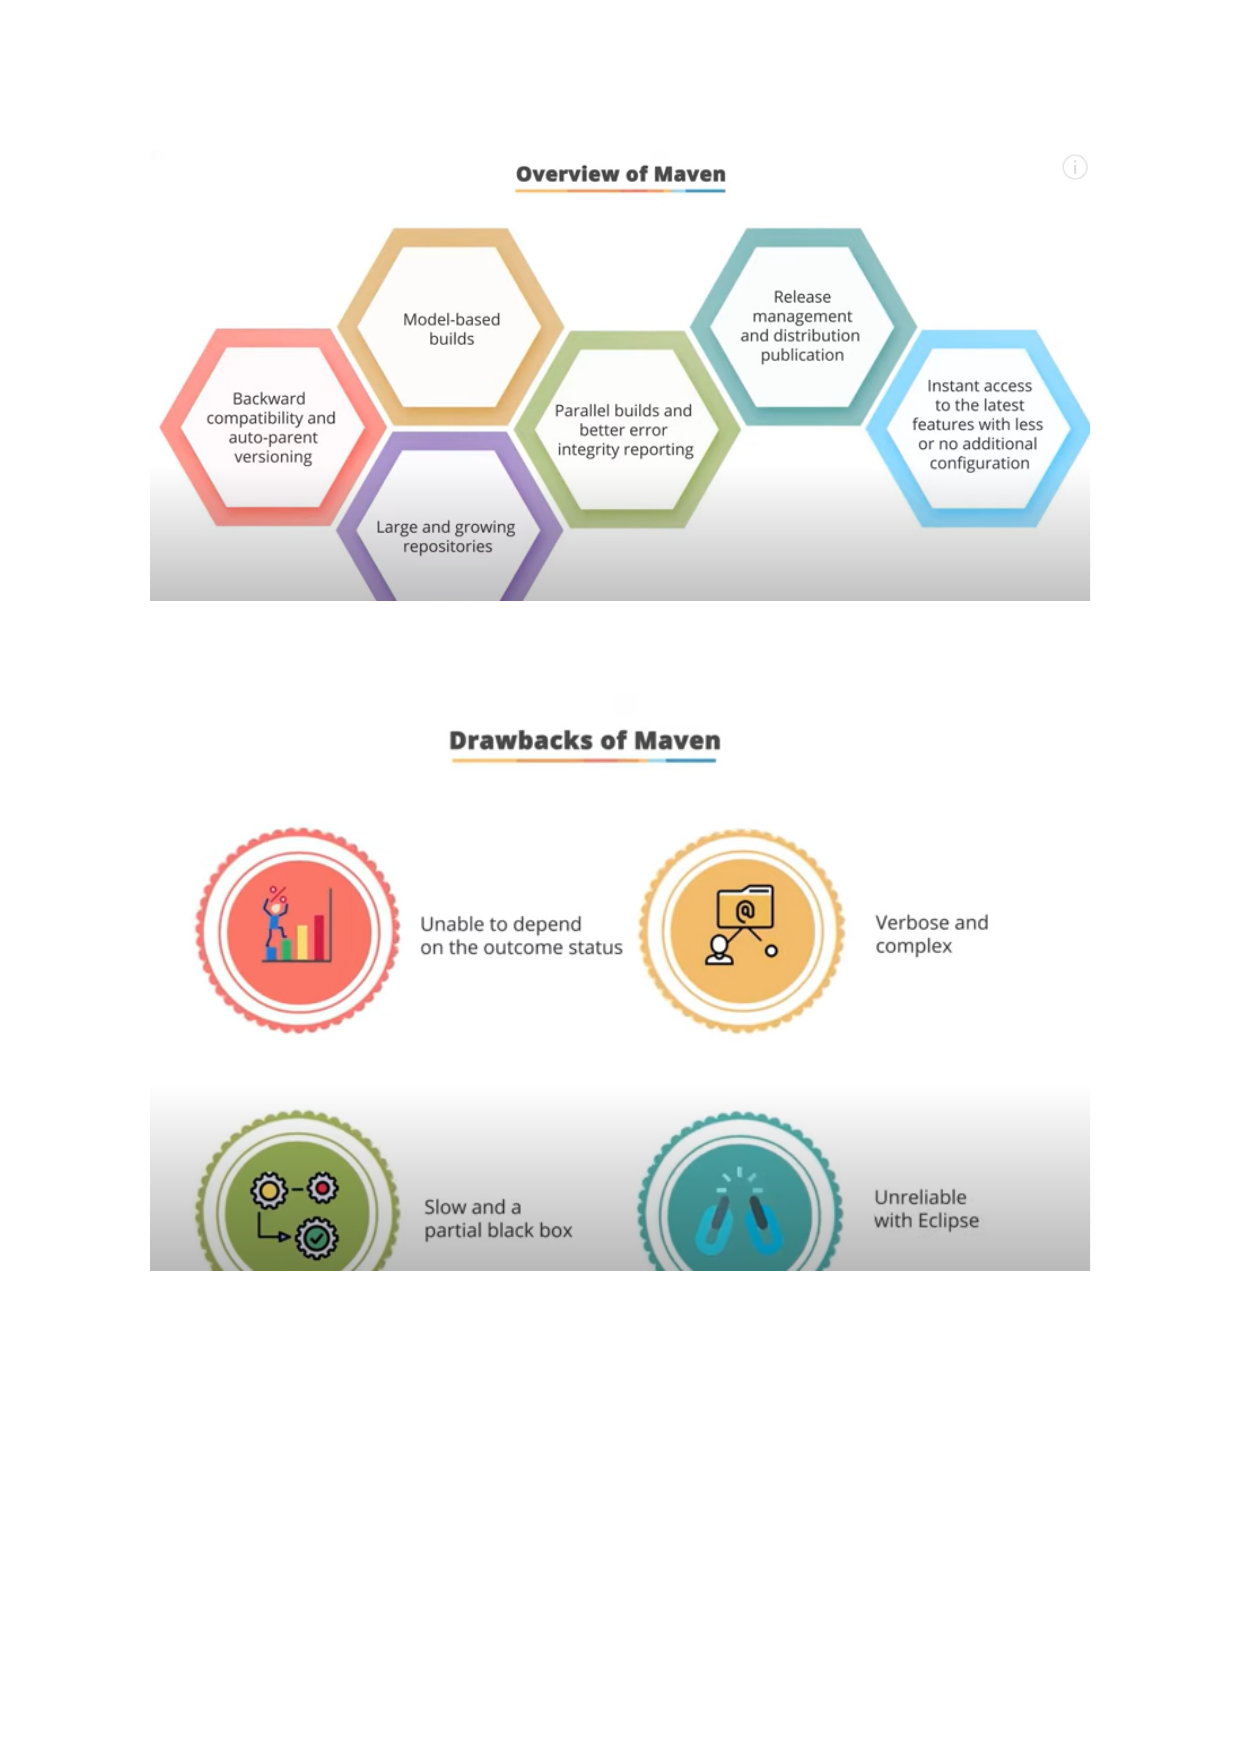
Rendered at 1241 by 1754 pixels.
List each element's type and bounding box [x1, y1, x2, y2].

picture [150, 666, 1091, 1271]
picture [150, 150, 1091, 601]
